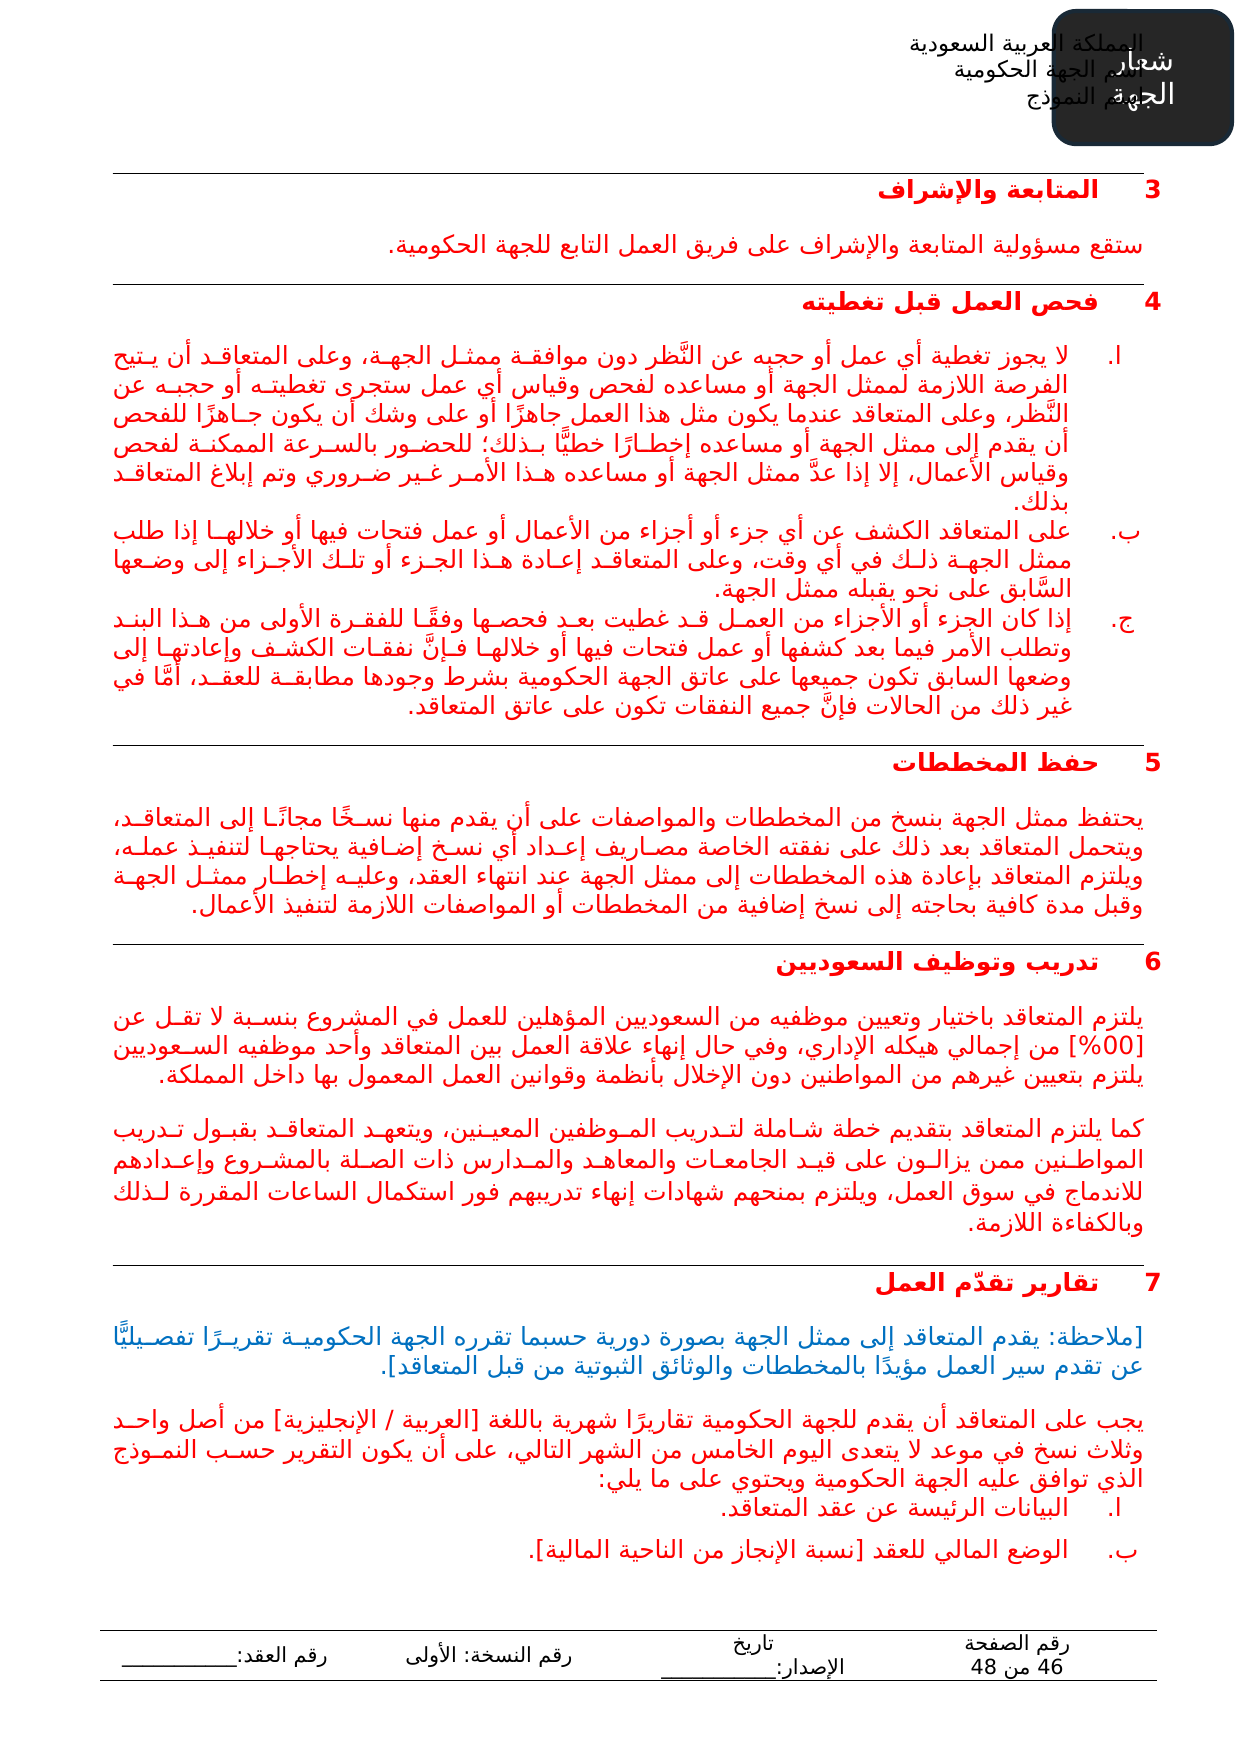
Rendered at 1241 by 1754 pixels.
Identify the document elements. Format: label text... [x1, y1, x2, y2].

list على المتعاقد الكشف عن أي جزء أو أجزاء من الأعمال أو عمل فتحات فيها أو خلالها إذا طلب ممثل الجهة ذلك في أي وقت، وعلى المتعاقد إعادة هذا الجزء أو تلك الأجزاء إلى وضعها السَّابق على نحو يقبله ممثل الجهة. [112, 516, 1110, 604]
list لا يجوز تغطية أي عمل أو حجبه عن النَّظر دون موافقة ممثل الجهة، وعلى المتعاقد أن يتيح الفرصة اللازمة لممثل الجهة أو مساعده لفحص وقياس أي عمل ستجرى تغطيته أو حجبه عن النَّظر، وعلى المتعاقد عندما يكون مثل هذا العمل جاهزًا أو على وشك أن يكون جاهزًا للفحص أن يقدم إلى ممثل الجهة أو مساعده إخطارًا خطيًّا بذلك؛ للحضور بالسرعة الممكنة لفحص وقياس الأعمال، إلا إذا عدَّ ممثل الجهة أو مساعده هذا الأمر غير ضروري وتم إبلاغ المتعاقد بذلك. [112, 341, 1107, 516]
text يحتفظ ممثل الجهة بنسخ من المخططات والمواصفات على أن يقدم منها نسخًا مجانًا إلى المتعاقد، ويتحمل المتعاقد بعد ذلك على نفقته الخاصة مصاريف إعداد أي نسخ إضافية يحتاجها لتنفيذ عمله، ويلتزم المتعاقد بإعادة هذه المخططات إلى ممثل الجهة عند انتهاء العقد، وعليه إخطار ممثل الجهة وقبل مدة كافية بحاجته إلى نسخ إضافية من المخططات أو المواصفات اللازمة لتنفيذ الأعمال. [112, 803, 1144, 919]
list البيانات الرئيسة عن عقد المتعاقد. [112, 1493, 1107, 1522]
subtitle فحص العمل قبل تغطيته [112, 285, 1144, 316]
subtitle حفظ المخططات [112, 746, 1144, 778]
text ستقع مسؤولية المتابعة والإشراف على فريق العمل التابع للجهة الحكومية. [112, 230, 1144, 259]
subtitle المتابعة والإشراف [112, 174, 1144, 205]
text يلتزم المتعاقد باختيار وتعيين موظفيه من السعوديين المؤهلين للعمل في المشروع بنسبة لا تقل عن [00%] من إجمالي هيكله الإداري، وفي حال إنهاء علاقة العمل بين المتعاقد وأحد موظفيه السعوديين يلتزم بتعيين غيرهم من المواطنين دون الإخلال بأنظمة وقوانين العمل المعمول بها داخل المملكة. [112, 1002, 1144, 1089]
subtitle تقارير تقدّم العمل [112, 1266, 1144, 1297]
list إذا كان الجزء أو الأجزاء من العمل قد غطيت بعد فحصها وفقًا للفقرة الأولى من هذا البند وتطلب الأمر فيما بعد كشفها أو عمل فتحات فيها أو خلالها فإنَّ نفقات الكشف وإعادتها إلى وضعها السابق تكون جميعها على عاتق الجهة الحكومية بشرط وجودها مطابقة للعقد، أمَّا في غير ذلك من الحالات فإنَّ جميع النفقات تكون على عاتق المتعاقد. [112, 604, 1110, 720]
text يجب على المتعاقد أن يقدم للجهة الحكومية تقاريرًا شهرية باللغة [العربية / الإنجليزية] من أصل واحد وثلاث نسخ في موعد لا يتعدى اليوم الخامس من الشهر التالي، على أن يكون التقرير حسب النموذج الذي توافق عليه الجهة الحكومية ويحتوي على ما يلي: [112, 1406, 1144, 1493]
text كما يلتزم المتعاقد بتقديم خطة شاملة لتدريب الموظفين المعينين، ويتعهد المتعاقد بقبول تدريب المواطنين ممن يزالون على قيد الجامعات والمعاهد والمدارس ذات الصلة بالمشروع وإعدادهم للاندماج في سوق العمل، ويلتزم بمنحهم شهادات إنهاء تدريبهم فور استكمال الساعات المقررة لذلك وبالكفاءة اللازمة. [112, 1114, 1144, 1238]
text [ملاحظة: يقدم المتعاقد إلى ممثل الجهة بصورة دورية حسبما تقرره الجهة الحكومية تقريرًا تفصيليًّا عن تقدم سير العمل مؤيدًا بالمخططات والوثائق الثبوتية من قبل المتعاقد]. [112, 1322, 1144, 1381]
subtitle تدريب وتوظيف السعوديين [112, 945, 1144, 977]
list الوضع المالي للعقد [نسبة الإنجاز من الناحية المالية]. [112, 1535, 1107, 1564]
